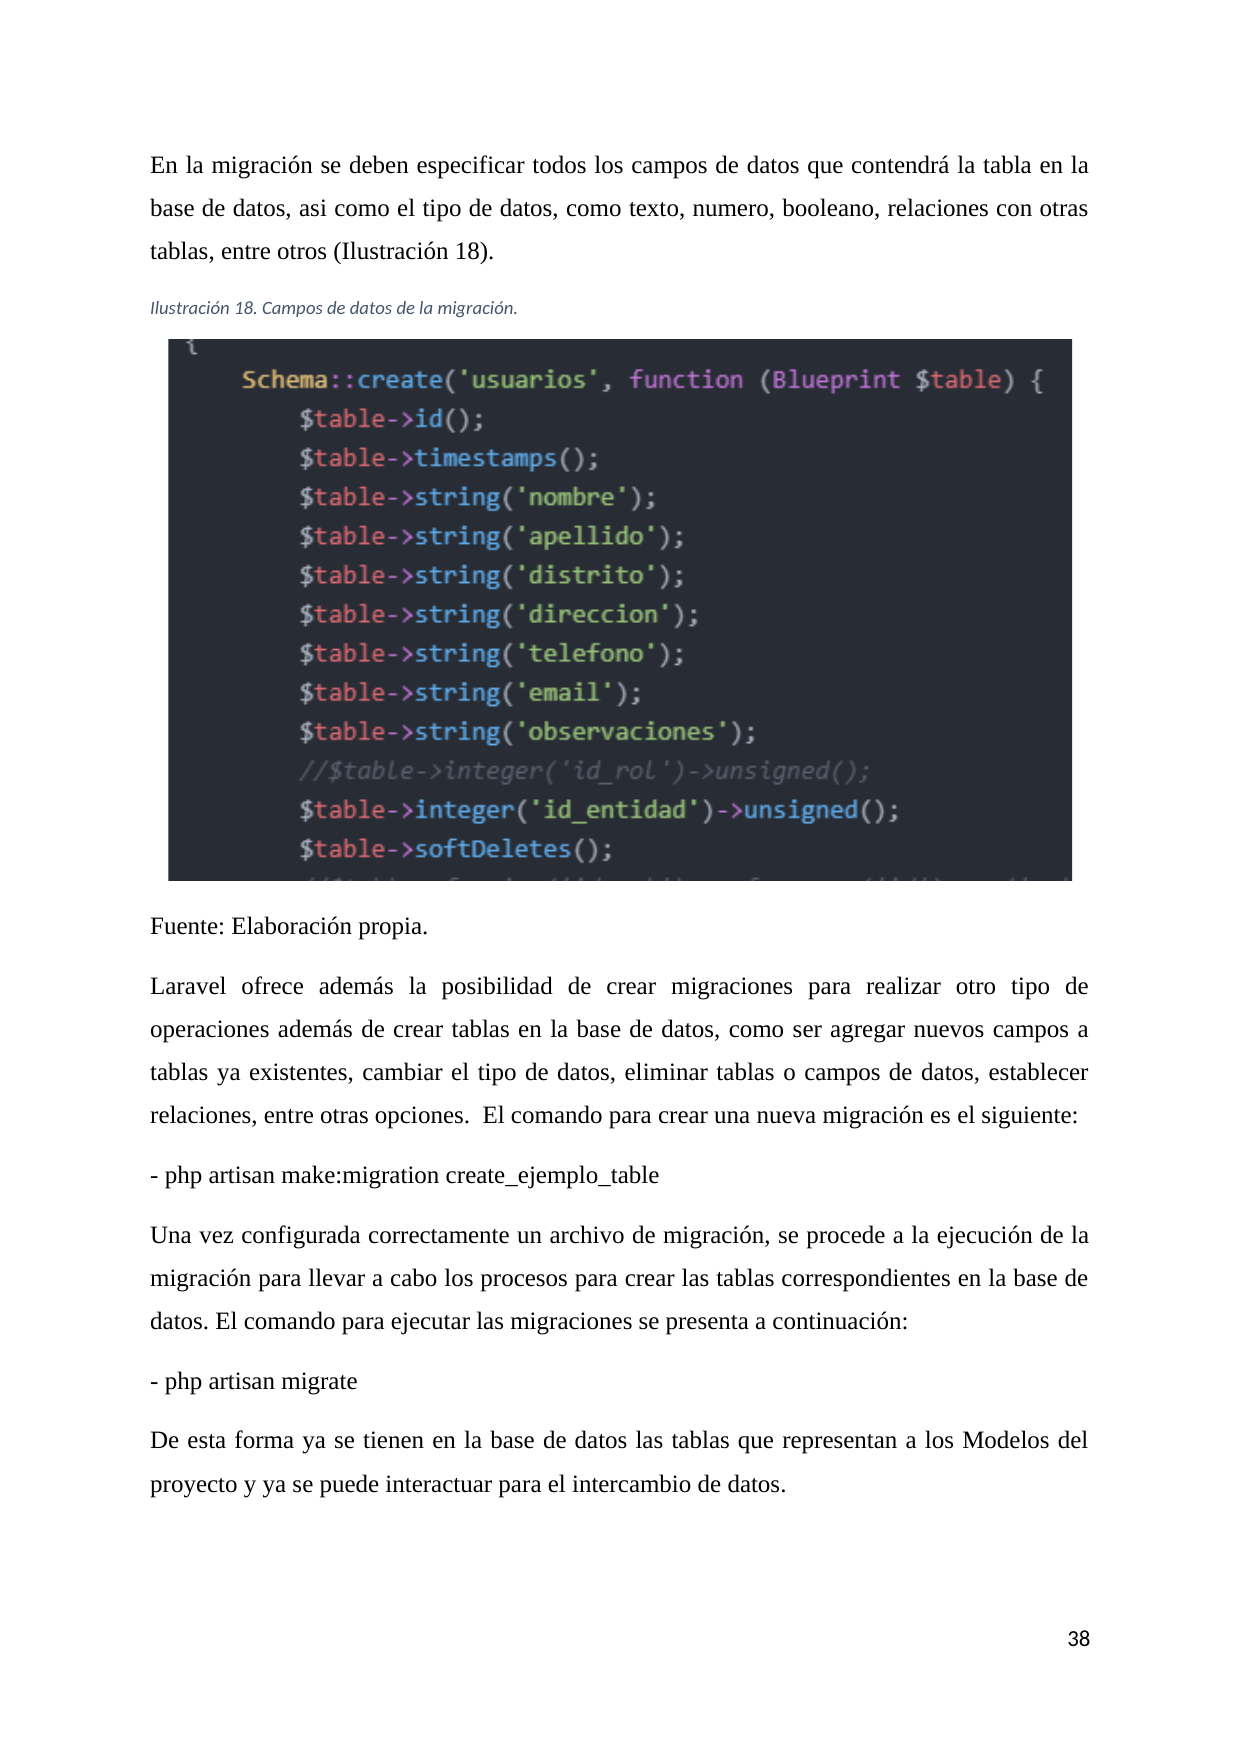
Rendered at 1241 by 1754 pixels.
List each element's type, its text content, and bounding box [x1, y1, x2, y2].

text Una vez configurada correctamente un archivo de migración, se procede a la ejecución de la migración para llevar a cabo los procesos para crear las tablas correspondientes en la base de datos. El comando para ejecutar las migraciones se presenta a continuación: [150, 1220, 1090, 1335]
picture [168, 339, 1073, 881]
text Laravel ofrece además la posibilidad de crear migraciones para realizar otro tipo de operaciones además de crear tablas en la base de datos, como ser agregar nuevos campos a tablas ya existentes, cambiar el tipo de datos, eliminar tablas o campos de datos, establecer relaciones, entre otras opciones. El comando para crear una nueva migración es el siguiente: [150, 971, 1090, 1129]
text De esta forma ya se tienen en la base de datos las tablas que representan a los Modelos del proyecto y ya se puede interactuar para el intercambio de datos. [150, 1426, 1090, 1497]
text - php artisan migrate [150, 1366, 1090, 1394]
text Fuente: Elaboración propia. [150, 911, 1090, 940]
text En la migración se deben especificar todos los campos de datos que contendrá la tabla en la base de datos, asi como el tipo de datos, como texto, numero, booleano, relaciones con otras tablas, entre otros (Ilustración 18). [150, 150, 1090, 265]
text - php artisan make:migration create_ejemplo_table [150, 1160, 1090, 1189]
